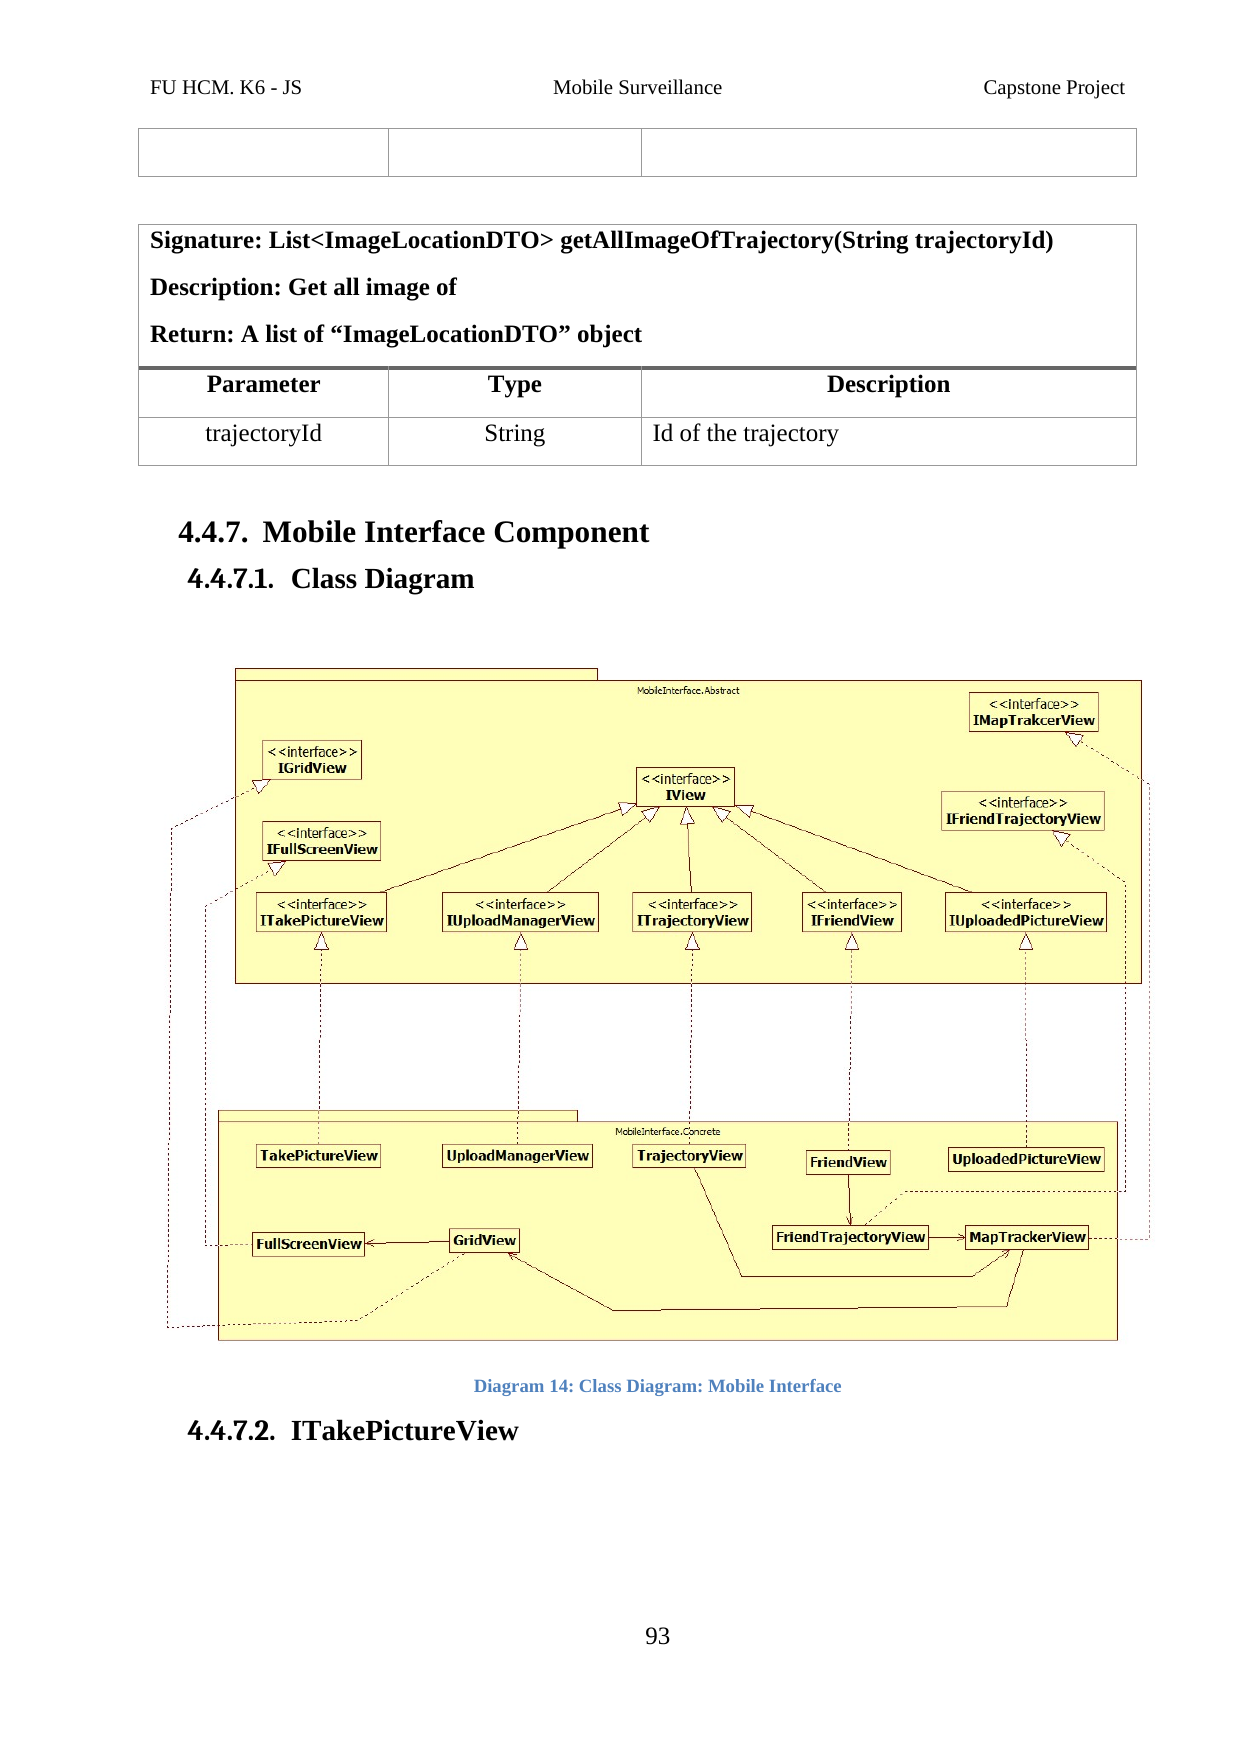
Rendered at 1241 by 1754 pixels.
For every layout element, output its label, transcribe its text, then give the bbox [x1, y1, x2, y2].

subtitle Class Diagram [187, 561, 1165, 596]
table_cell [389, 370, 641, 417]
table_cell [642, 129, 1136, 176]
subtitle ITakePictureView [187, 1413, 1165, 1448]
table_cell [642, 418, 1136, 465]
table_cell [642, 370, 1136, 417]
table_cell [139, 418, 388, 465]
text Diagram 14: Class Diagram: Mobile Interface [150, 1375, 1165, 1397]
picture [150, 651, 1166, 1357]
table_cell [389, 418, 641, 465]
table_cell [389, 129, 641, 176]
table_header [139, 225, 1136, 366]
subtitle Mobile Interface Component [178, 513, 1165, 549]
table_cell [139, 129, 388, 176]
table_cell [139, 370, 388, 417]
